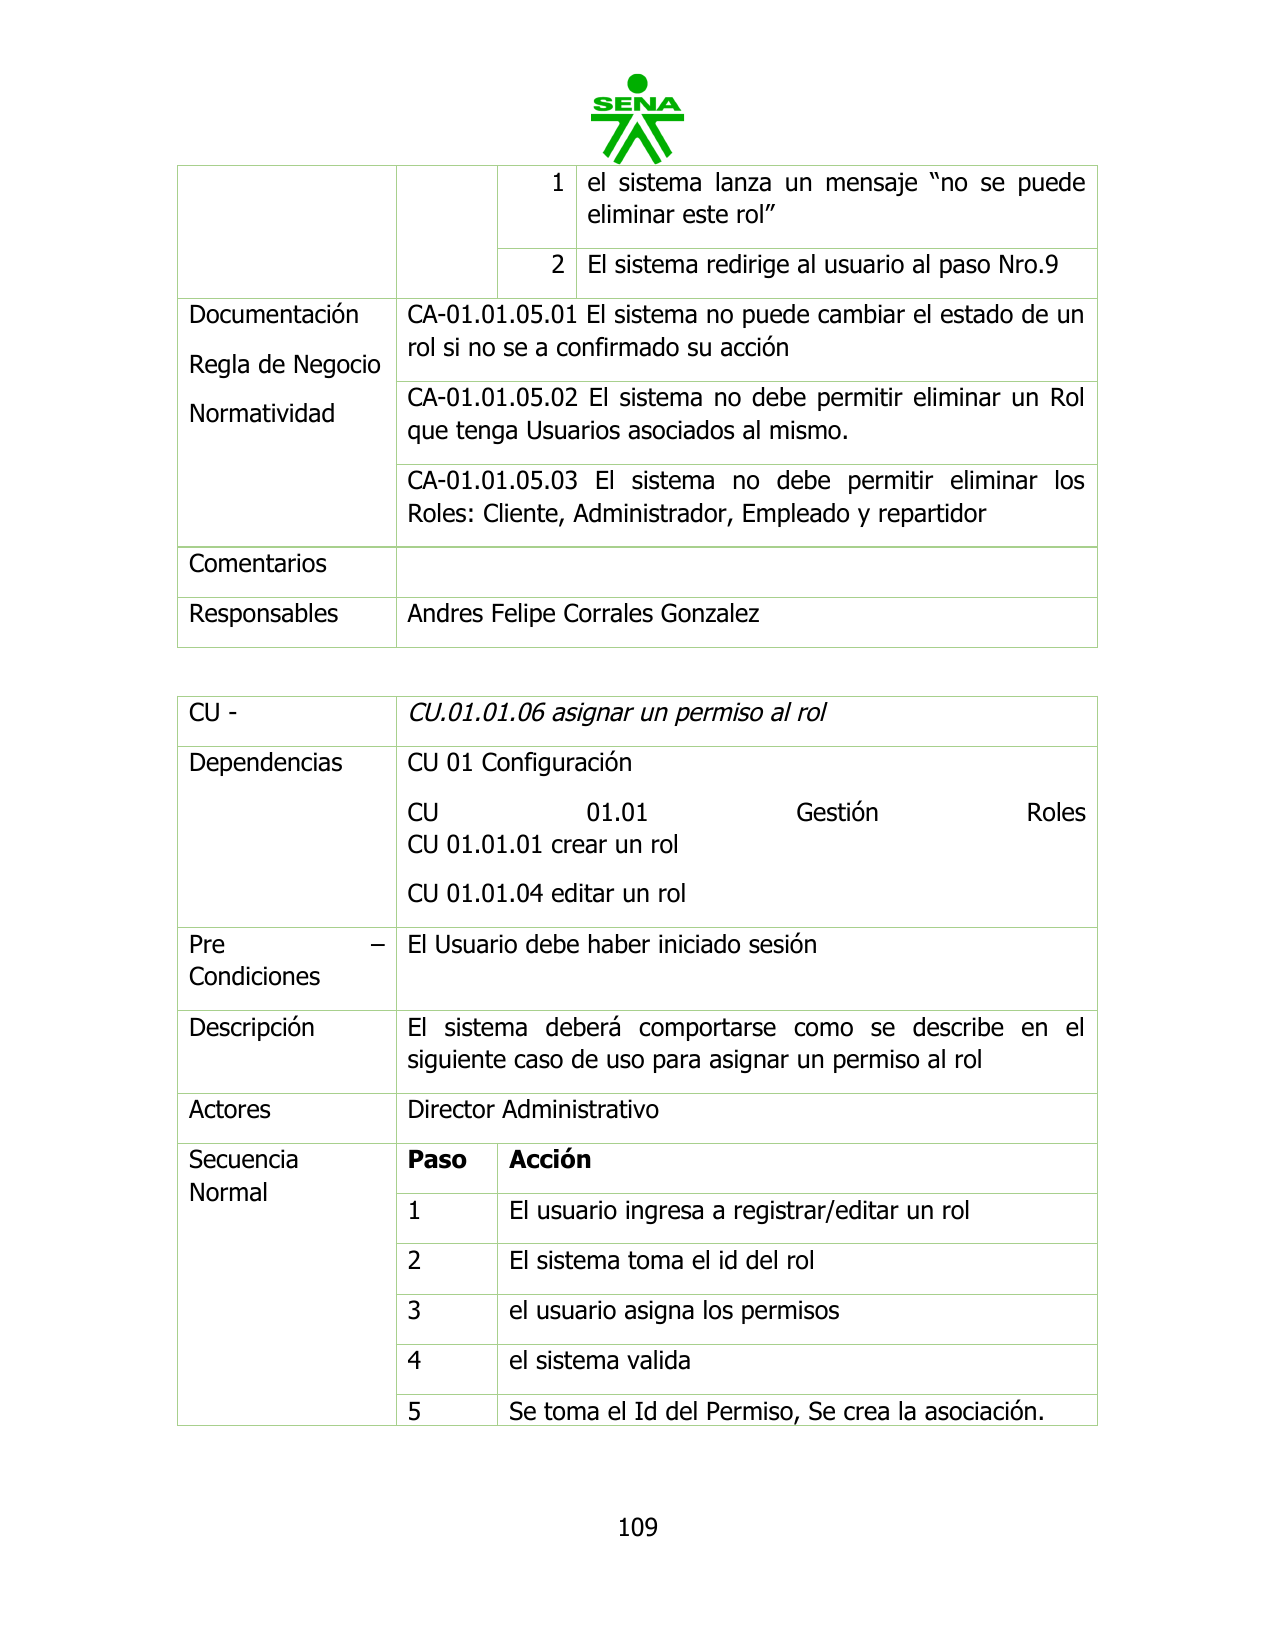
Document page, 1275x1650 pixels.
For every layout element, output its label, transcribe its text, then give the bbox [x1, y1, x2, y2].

table_cell El sistema deberá comportarse como se describe en el siguiente caso de uso para asignar un permiso al rol [397, 1011, 1097, 1093]
table_cell Paso [397, 1144, 497, 1193]
table_cell el sistema valida [498, 1345, 1097, 1394]
table_cell 2 [397, 1244, 497, 1293]
table_cell Descripción [178, 1011, 396, 1093]
table_cell el sistema lanza un mensaje “no se puede eliminar este rol” [577, 166, 1097, 248]
table_cell CA-01.01.05.02 El sistema no debe permitir eliminar un Rol que tenga Usuarios asociados al mismo. [397, 382, 1097, 463]
table_header CU - [178, 697, 396, 746]
table_cell [397, 548, 1097, 597]
table_header CU.01.01.06 asignar un permiso al rol [397, 697, 1097, 746]
table_cell Director Administrativo [397, 1094, 1097, 1143]
table_cell El sistema redirige al usuario al paso Nro.9 [577, 249, 1097, 298]
table_cell CA-01.01.05.03 El sistema no debe permitir eliminar los Roles: Cliente, Administrador, Empleado y repartidor [397, 465, 1097, 546]
table_cell 1 [498, 166, 576, 248]
table_cell Secuencia Normal [178, 1144, 396, 1425]
table_cell CU 01 Configuración CU 01.01 Gestión Roles CU 01.01.01 crear un rol CU 01.01.04 editar un rol [397, 747, 1097, 927]
table_cell 3 [397, 1295, 497, 1344]
table_cell 5 [397, 1395, 497, 1425]
table_cell 6 [397, 166, 497, 298]
table_cell Acción [498, 1144, 1097, 1193]
table_cell el usuario asigna los permisos [498, 1295, 1097, 1344]
table_cell 1 [397, 1194, 497, 1243]
table_cell Pre – Condiciones [178, 928, 396, 1010]
table_cell El usuario ingresa a registrar/editar un rol [498, 1194, 1097, 1243]
table_cell Documentación Regla de Negocio Normatividad [178, 299, 396, 546]
table_cell El Usuario debe haber iniciado sesión [397, 928, 1097, 1010]
table_cell El sistema toma el id del rol [498, 1244, 1097, 1293]
table_cell 2 [498, 249, 576, 298]
table_cell Comentarios [178, 548, 396, 597]
picture [591, 73, 685, 165]
table_cell 4 [397, 1345, 497, 1394]
table_cell CA-01.01.05.01 El sistema no puede cambiar el estado de un rol si no se a confirmado su acción [397, 299, 1097, 381]
table_cell Dependencias [178, 747, 396, 927]
table_cell Responsables [178, 598, 396, 647]
table_cell Actores [178, 1094, 396, 1143]
table_cell Andres Felipe Corrales Gonzalez [397, 598, 1097, 647]
table_cell Se toma el Id del Permiso, Se crea la asociación. [498, 1395, 1097, 1425]
